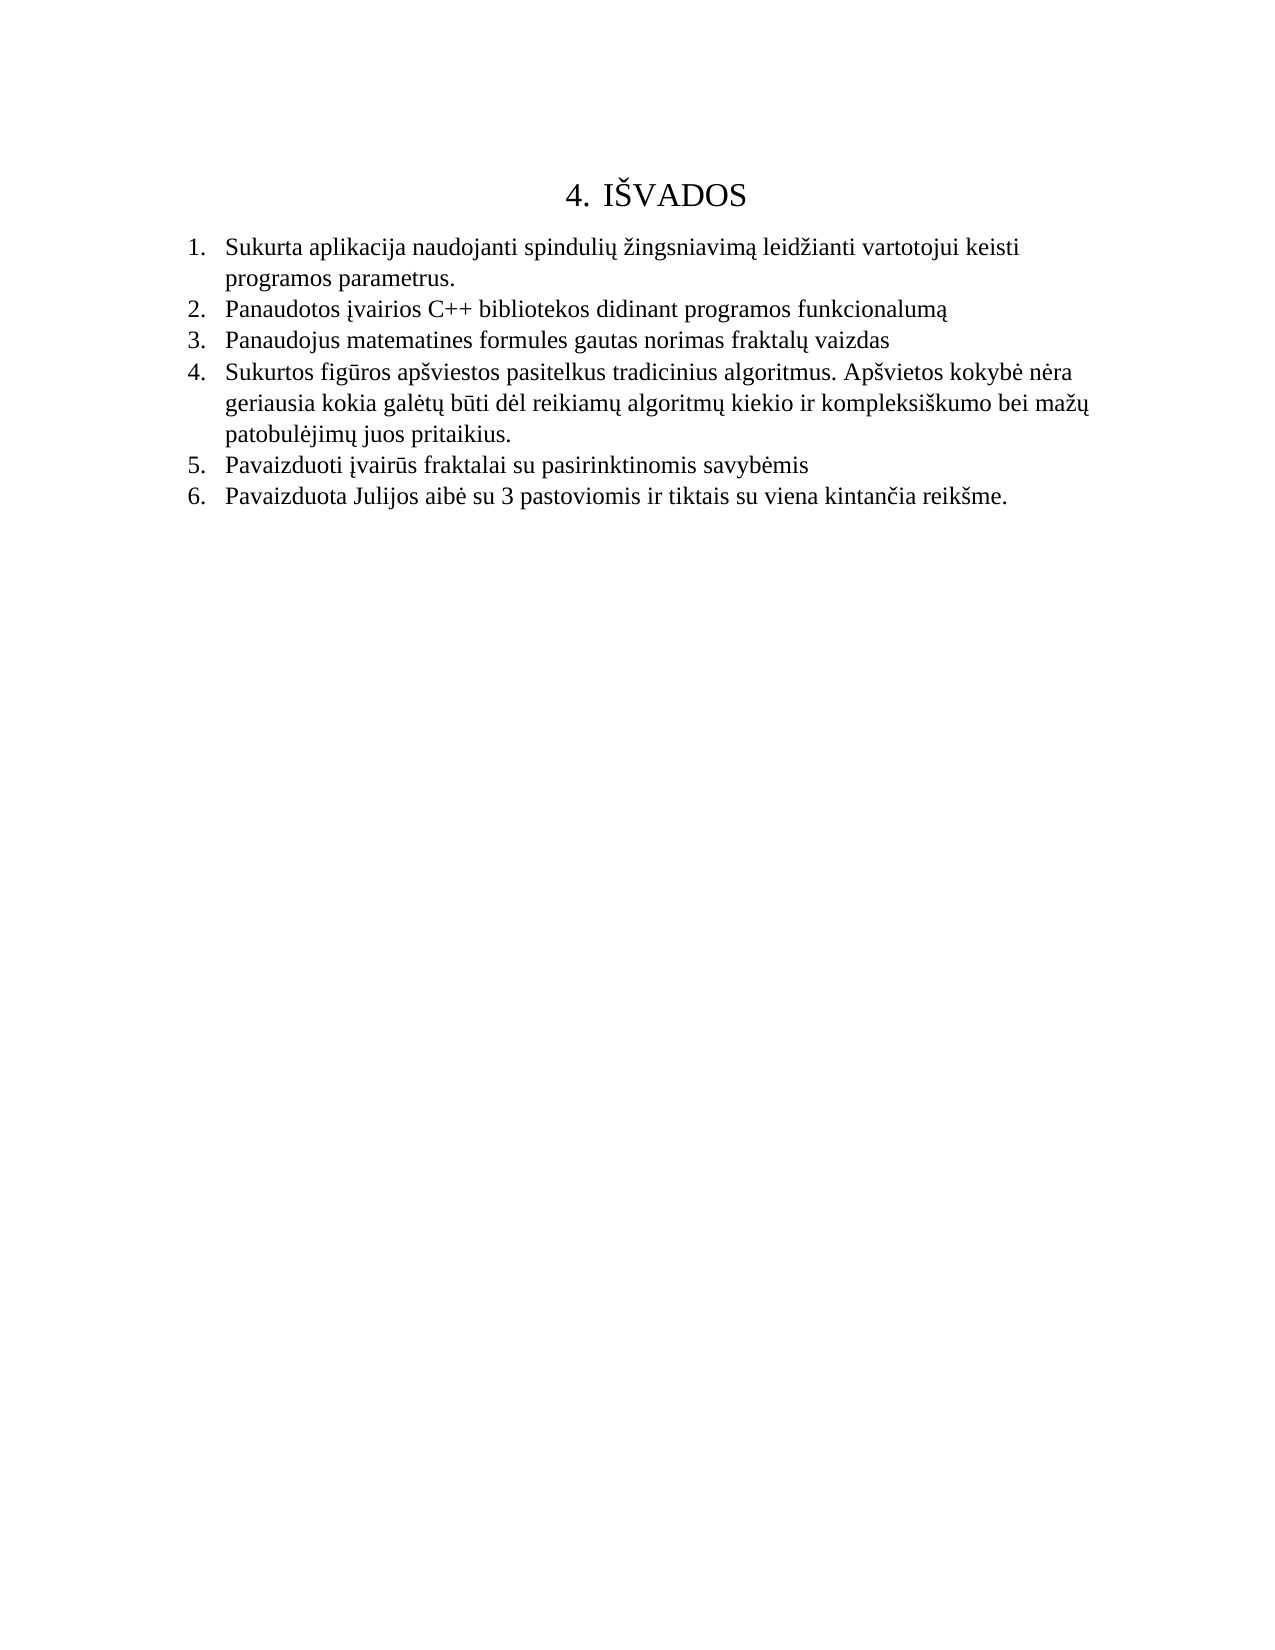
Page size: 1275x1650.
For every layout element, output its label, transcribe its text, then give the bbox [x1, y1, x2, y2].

list Panaudotos įvairios C++ bibliotekos didinant programos funkcionalumą [187, 294, 1125, 323]
subtitle IŠVADOS [187, 175, 1125, 213]
list Sukurta aplikacija naudojanti spindulių žingsniavimą leidžianti vartotojui keisti programos parametrus. [187, 232, 1125, 292]
list Sukurtos figūros apšviestos pasitelkus tradicinius algoritmus. Apšvietos kokybė nėra geriausia kokia galėtų būti dėl reikiamų algoritmų kiekio ir kompleksiškumo bei mažų patobulėjimų juos pritaikius. [187, 357, 1125, 447]
list Pavaizduoti įvairūs fraktalai su pasirinktinomis savybėmis [187, 450, 1125, 478]
list Panaudojus matematines formules gautas norimas fraktalų vaizdas [187, 326, 1125, 354]
list Pavaizduota Julijos aibė su 3 pastoviomis ir tiktais su viena kintančia reikšme. [187, 481, 1125, 509]
